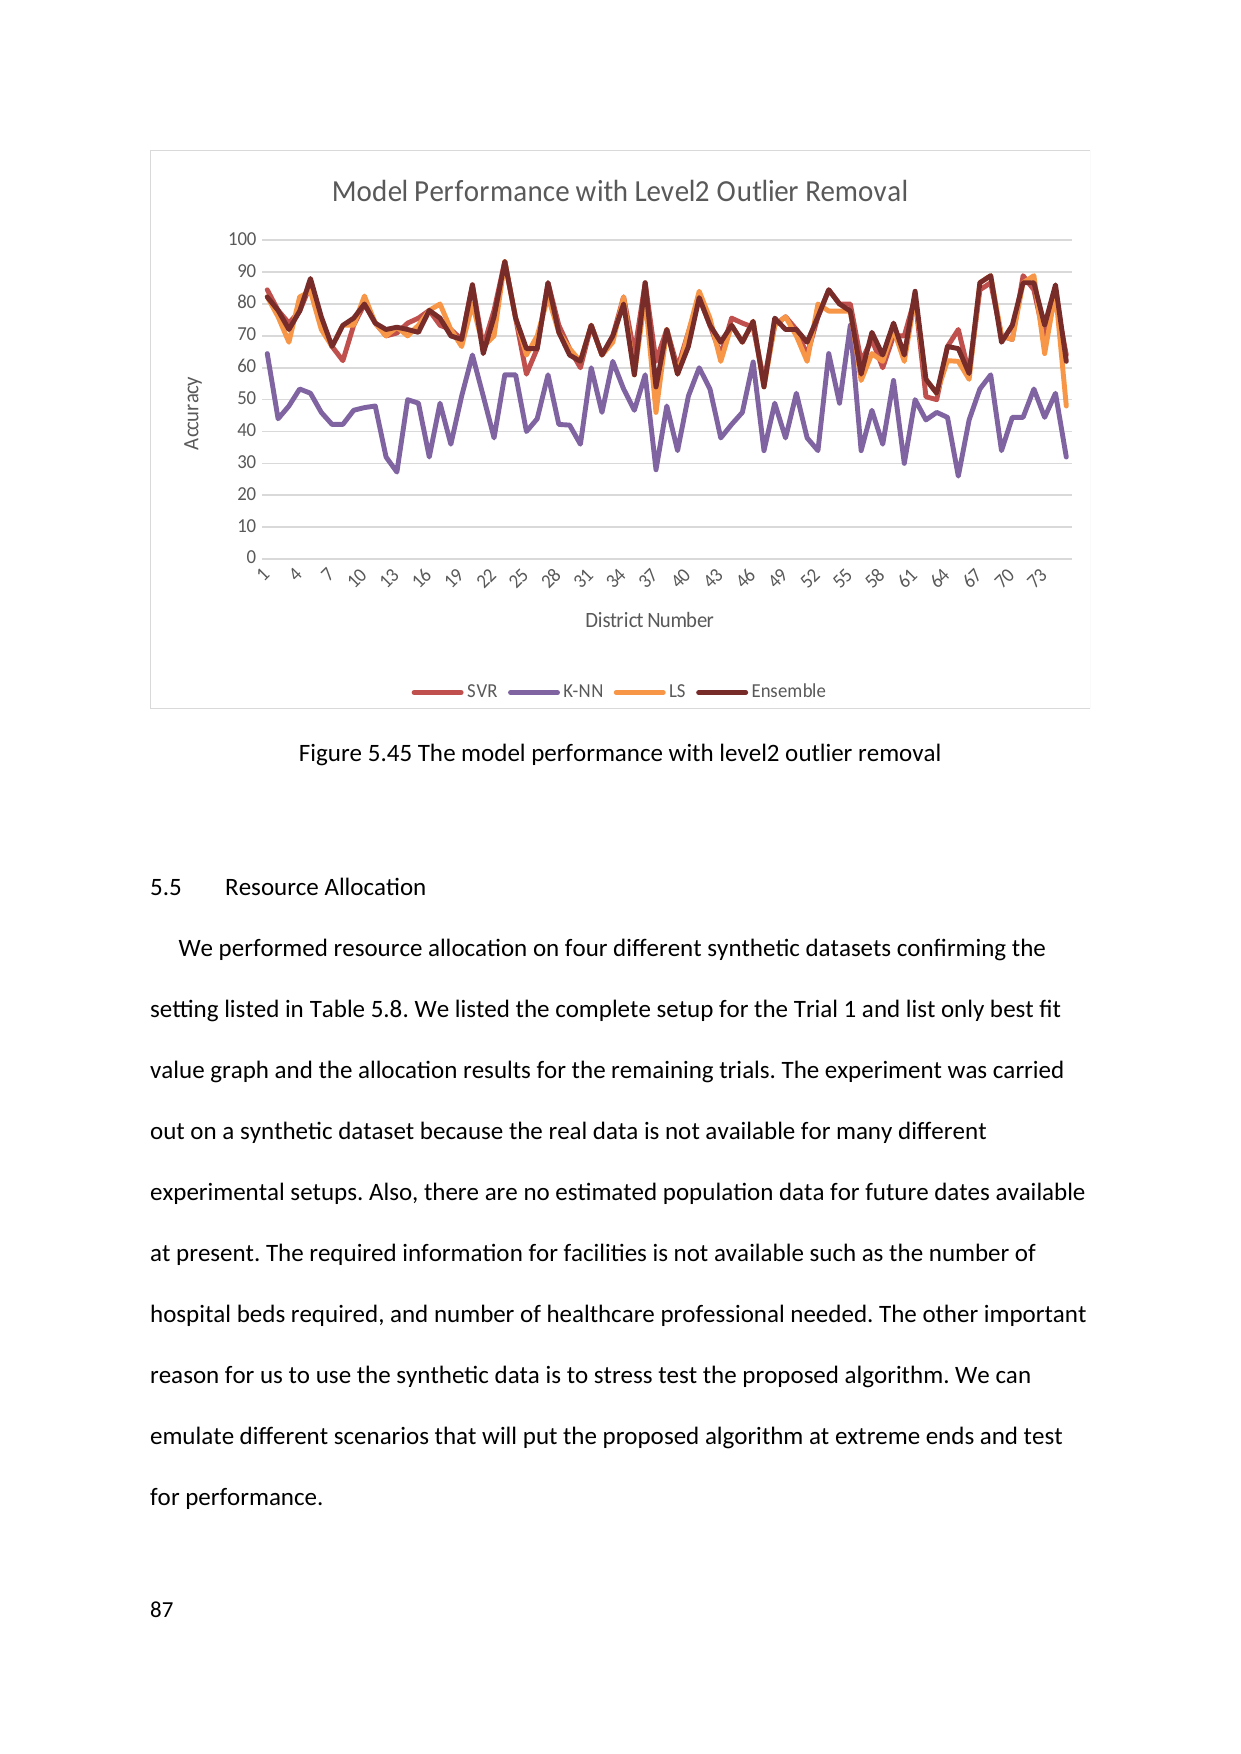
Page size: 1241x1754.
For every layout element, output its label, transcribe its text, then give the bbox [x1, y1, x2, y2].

subtitle 5.5 Resource Allocation [150, 871, 1090, 901]
